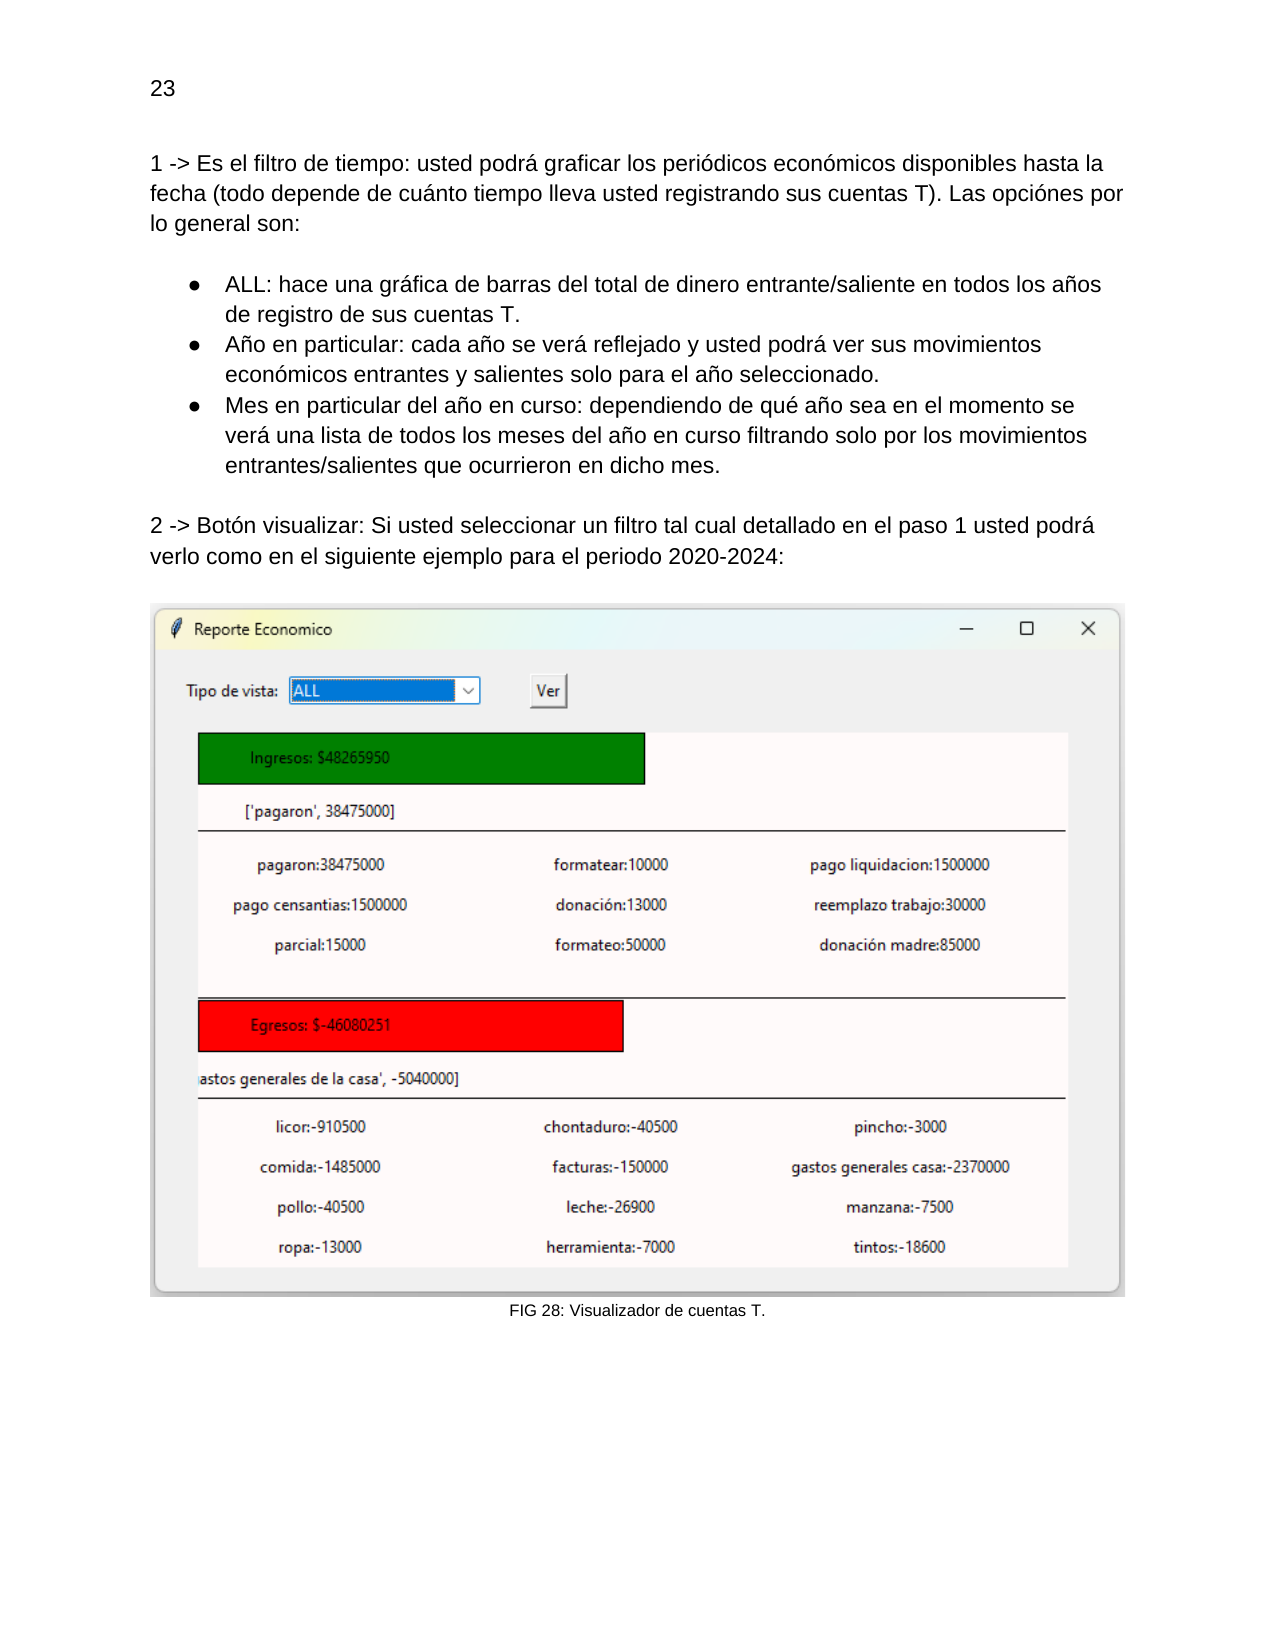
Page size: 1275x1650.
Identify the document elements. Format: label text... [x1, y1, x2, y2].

list Mes en particular del año en curso: dependiendo de qué año sea en el momento se verá una lista de todos los meses del año en curso filtrando solo por los movimientos entrantes/salientes que ocurrieron en dicho mes. [187, 392, 1125, 478]
picture [150, 603, 1125, 1297]
list Año en particular: cada año se verá reflejado y usted podrá ver sus movimientos económicos entrantes y salientes solo para el año seleccionado. [187, 331, 1125, 388]
list ALL: hace una gráfica de barras del total de dinero entrante/saliente en todos los años de registro de sus cuentas T. [187, 271, 1125, 327]
text FIG 28: Visualizador de cuentas T. [150, 1301, 1125, 1320]
text 2 -> Botón visualizar: Si usted seleccionar un filtro tal cual detallado en el paso 1 usted podrá verlo como en el siguiente ejemplo para el periodo 2020-2024: [150, 512, 1125, 569]
text 1 -> Es el filtro de tiempo: usted podrá graficar los periódicos económicos disponibles hasta la fecha (todo depende de cuánto tiempo lleva usted registrando sus cuentas T). Las opciónes por lo general son: [150, 150, 1125, 267]
